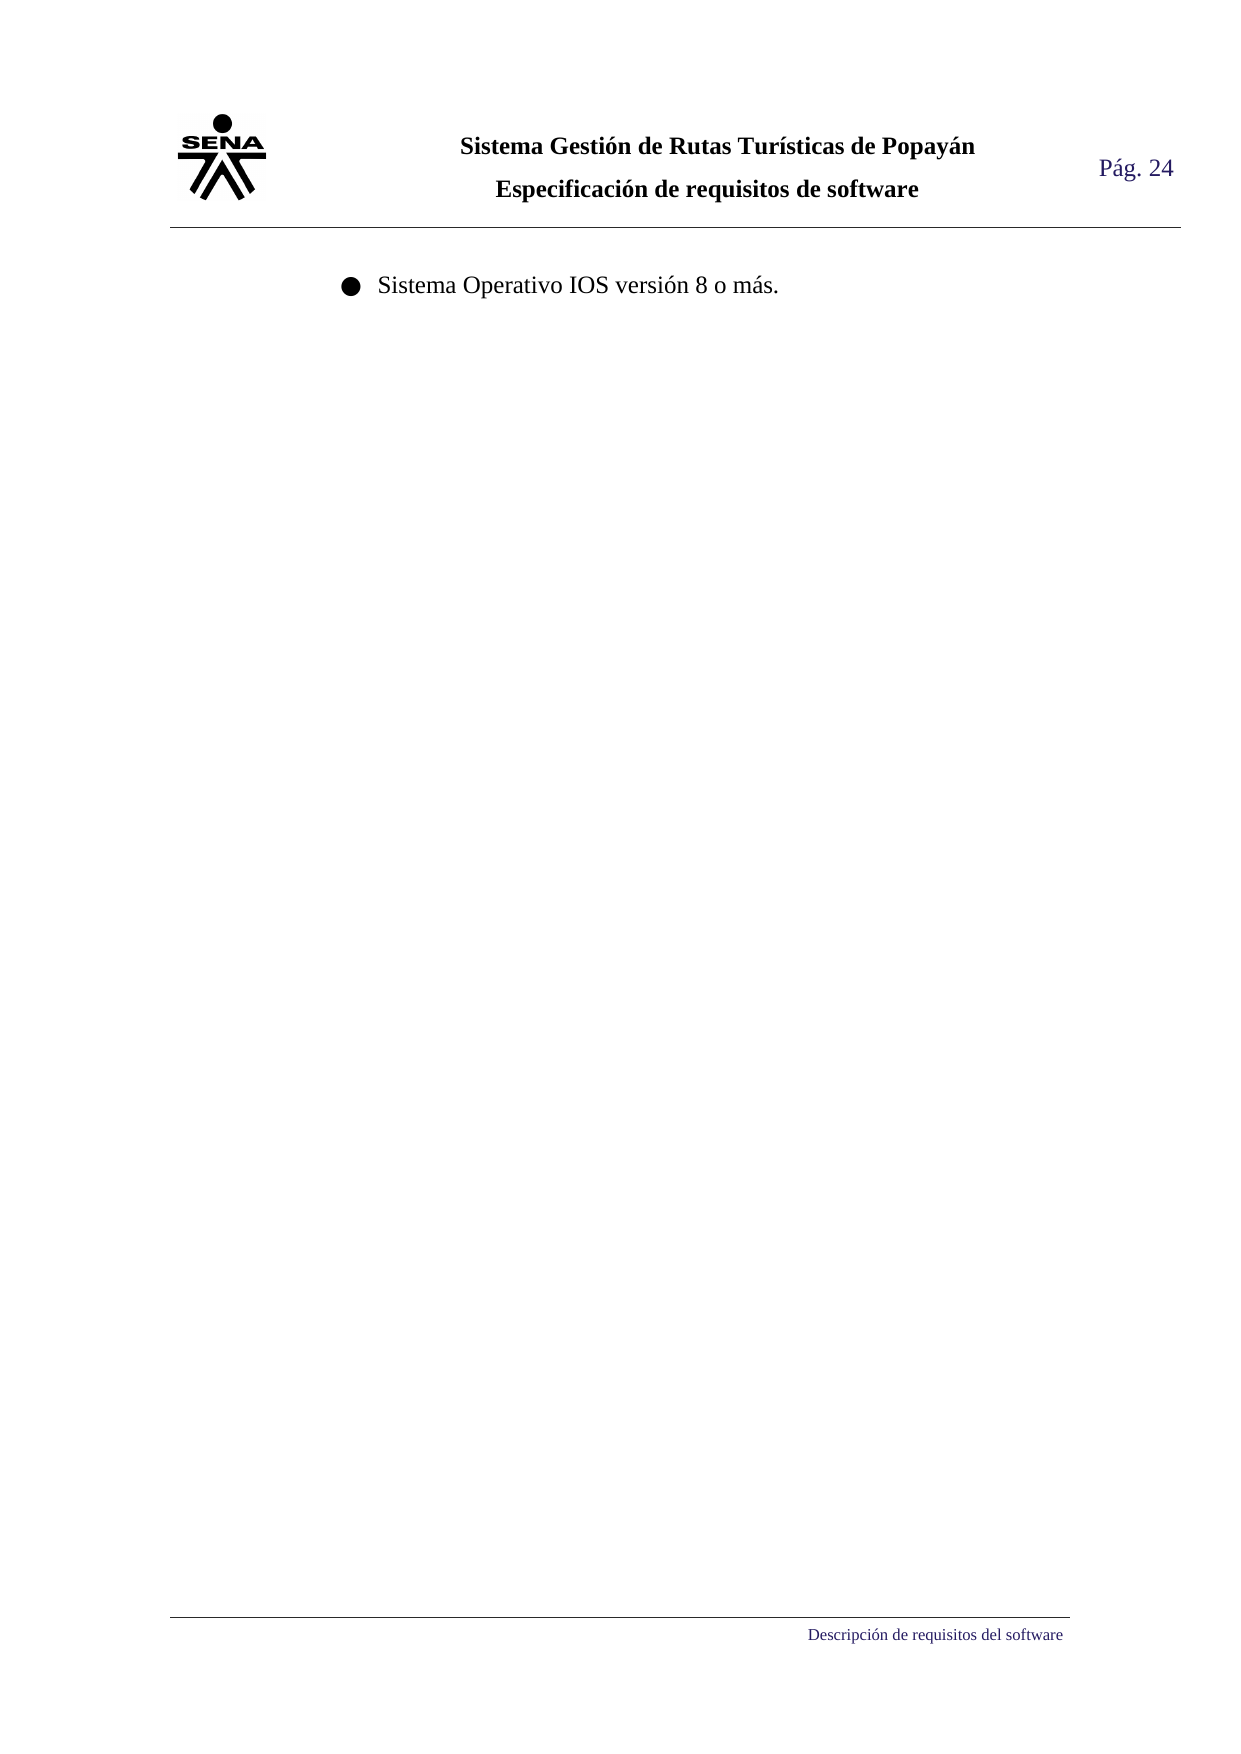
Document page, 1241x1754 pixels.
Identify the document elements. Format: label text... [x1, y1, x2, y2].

picture [177, 113, 267, 201]
list Sistema Operativo IOS versión 8 o más. [340, 257, 1063, 308]
